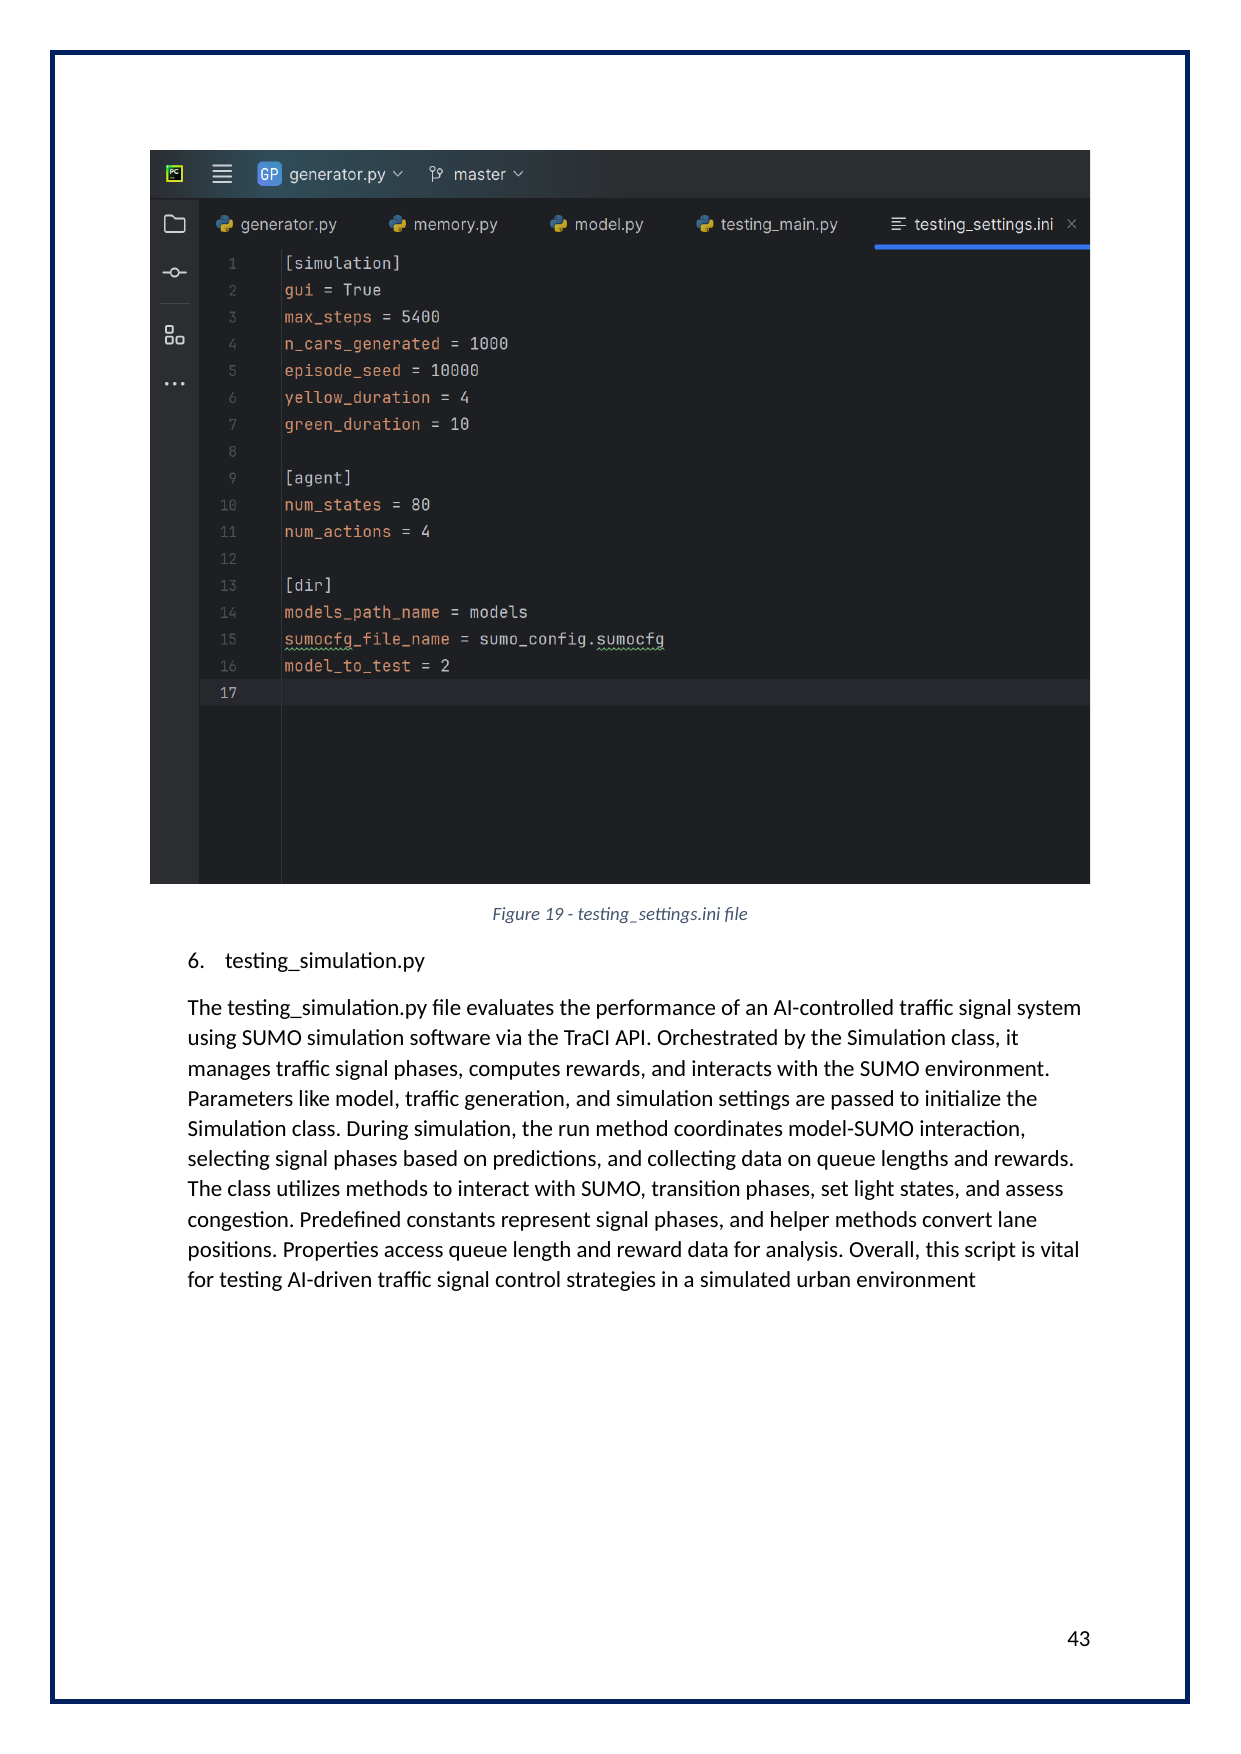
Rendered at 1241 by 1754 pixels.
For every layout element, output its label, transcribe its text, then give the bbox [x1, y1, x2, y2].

list testing_simulation.py [187, 946, 1090, 974]
text The testing_simulation.py file evaluates the performance of an AI-controlled traffic signal system using SUMO simulation software via the TraCI API. Orchestrated by the Simulation class, it manages traffic signal phases, computes rewards, and interacts with the SUMO environment. Parameters like model, traffic generation, and simulation settings are passed to initialize the Simulation class. During simulation, the run method coordinates model-SUMO interaction, selecting signal phases based on predictions, and collecting data on queue lengths and rewards. The class utilizes methods to interact with SUMO, transition phases, set light states, and assess congestion. Predefined constants represent signal phases, and helper methods convert lane positions. Properties access queue length and reward data for analysis. Overall, this script is vital for testing AI-driven traffic signal control strategies in a simulated urban environment [187, 993, 1090, 1293]
picture [150, 150, 1091, 884]
text Figure 19 - testing_settings.ini file [150, 903, 1090, 926]
